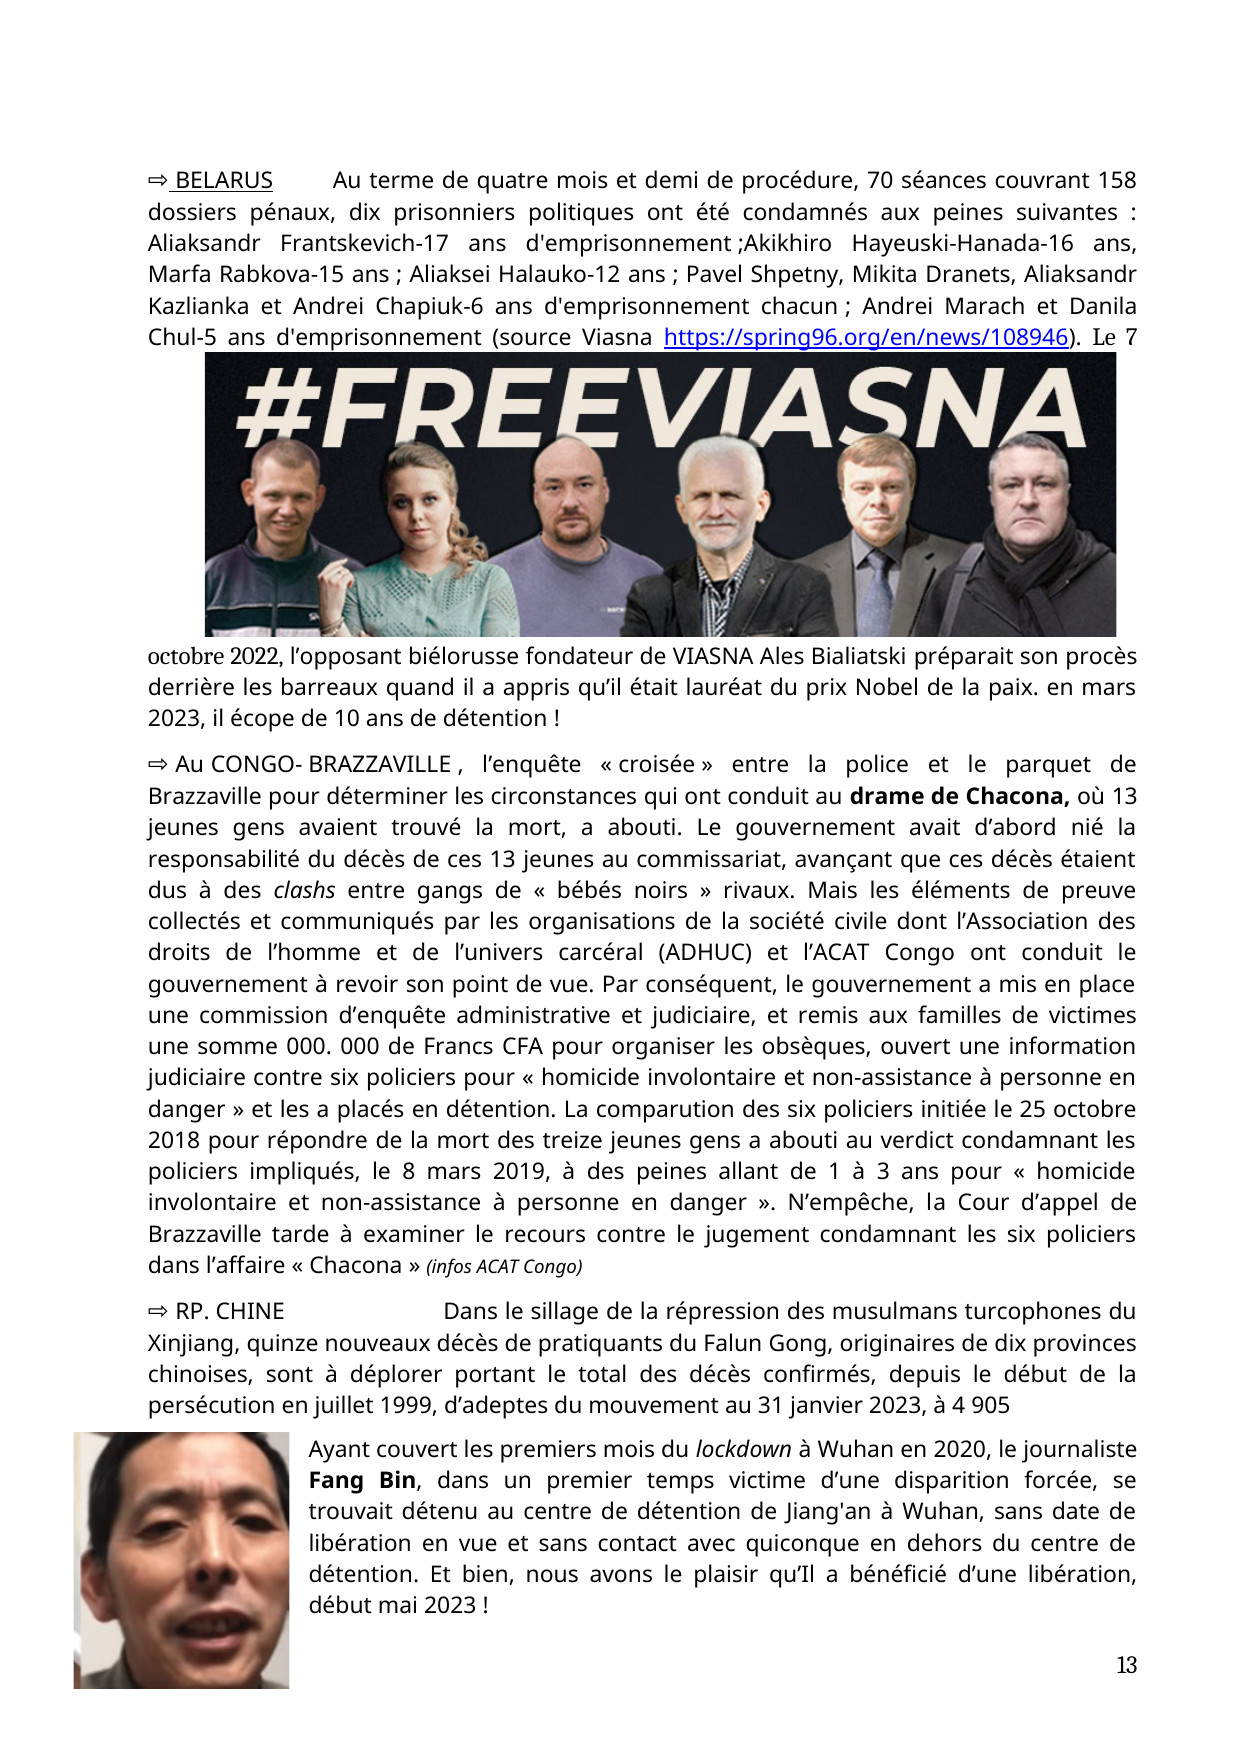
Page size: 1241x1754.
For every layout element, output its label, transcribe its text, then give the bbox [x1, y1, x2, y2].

text ⇨ Au CONGO- BRAZZAVILLE , l’enquête « croisée » entre la police et le parquet de Brazzaville pour déterminer les circonstances qui ont conduit au drame de Chacona, où 13 jeunes gens avaient trouvé la mort, a abouti. Le gouvernement avait d’abord nié la responsabilité du décès de ces 13 jeunes au commissariat, avançant que ces décès étaient dus à des clashs entre gangs de « bébés noirs » rivaux. Mais les éléments de preuve collectés et communiqués par les organisations de la société civile dont l’Association des droits de l’homme et de l’univers carcéral (ADHUC) et l’ACAT Congo ont conduit le gouvernement à revoir son point de vue. Par conséquent, le gouvernement a mis en place une commission d’enquête administrative et judiciaire, et remis aux familles de victimes une somme 000. 000 de Francs CFA pour organiser les obsèques, ouvert une information judiciaire contre six policiers pour « homicide involontaire et non-assistance à personne en danger » et les a placés en détention. La comparution des six policiers initiée le 25 octobre 2018 pour répondre de la mort des treize jeunes gens a abouti au verdict condamnant les policiers impliqués, le 8 mars 2019, à des peines allant de 1 à 3 ans pour « homicide involontaire et non-assistance à personne en danger ». N’empêche, la Cour d’appel de Brazzaville tarde à examiner le recours contre le jugement condamnant les six policiers dans l’affaire « Chacona » (infos ACAT Congo) [148, 746, 1138, 1280]
text ⇨ RP. CHINE Dans le sillage de la répression des musulmans turcophones du Xinjiang, quinze nouveaux décès de pratiquants du Falun Gong, originaires de dix provinces chinoises, sont à déplorer portant le total des décès confirmés, depuis le début de la persécution en juillet 1999, d’adeptes du mouvement au 31 janvier 2023, à 4 905 [148, 1292, 1138, 1420]
picture [203, 352, 1117, 636]
text Ayant couvert les premiers mois du lockdown à Wuhan en 2020, le journaliste Fang Bin, dans un premier temps victime d’une disparition forcée, se trouvait détenu au centre de détention de Jiang'an à Wuhan, sans date de libération en vue et sans contact avec quiconque en dehors du centre de détention. Et bien, nous avons le plaisir qu’Il a bénéficié d’une libération, début mai 2023 ! [289, 1433, 1138, 1620]
picture [72, 1432, 289, 1686]
